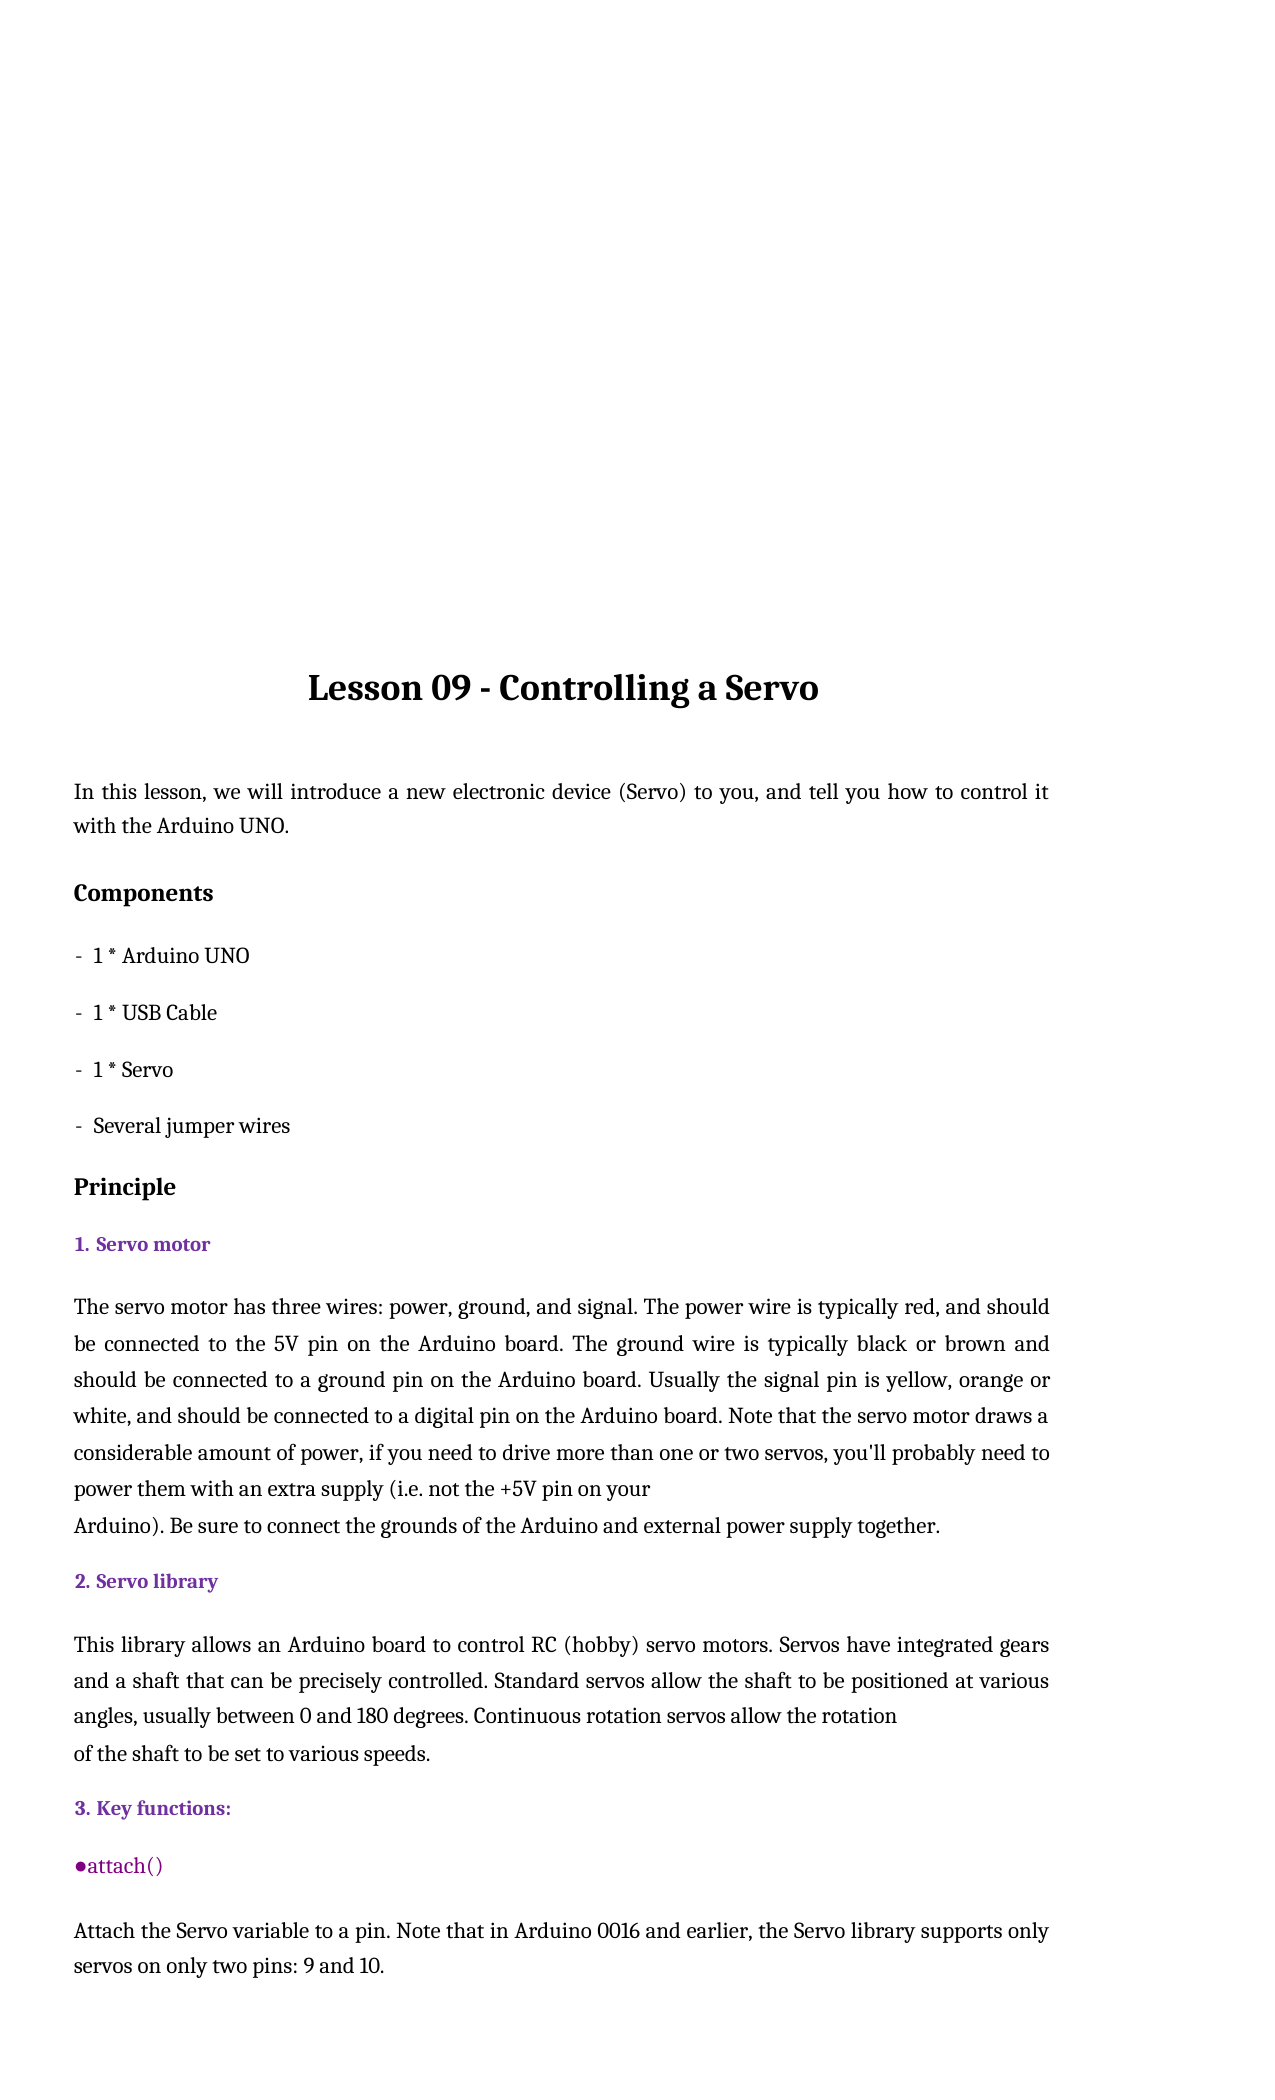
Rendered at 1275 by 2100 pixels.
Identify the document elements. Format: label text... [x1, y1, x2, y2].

subtitle Components [73, 879, 898, 908]
list Servo motor [75, 1232, 1052, 1256]
text of the shaft to be set to various speeds. [73, 1740, 1051, 1767]
list 1 * Servo [75, 1056, 1051, 1083]
subtitle ●attach() [73, 1852, 912, 1879]
list 1 * Arduino UNO [75, 943, 1051, 969]
text The servo motor has three wires: power, ground, and signal. The power wire is typically red, and should be connected to the 5V pin on the Arduino board. The ground wire is typically black or brown and should be connected to a ground pin on the Arduino board. Usually the signal pin is yellow, orange or white, and should be connected to a digital pin on the Arduino board. Note that the servo motor draws a considerable amount of power, if you need to drive more than one or two servos, you'll probably need to power them with an extra supply (i.e. not the +5V pin on your [73, 1294, 1051, 1502]
list Several jumper wires [75, 1113, 1051, 1139]
subtitle Principle [73, 1173, 898, 1201]
list Servo library [75, 1570, 1052, 1594]
text In this lesson, we will introduce a new electronic device (Servo) to you, and tell you how to control it with the Arduino UNO. [73, 778, 1051, 839]
text This library allows an Arduino board to control RC (hobby) servo motors. Servos have integrated gears and a shaft that can be precisely controlled. Standard servos allow the shaft to be positioned at various angles, usually between 0 and 180 degrees. Continuous rotation servos allow the rotation [73, 1632, 1051, 1730]
list 1 * USB Cable [75, 1000, 1051, 1026]
text Arduino). Be sure to connect the grounds of the Arduino and external power supply together. [73, 1513, 1051, 1539]
subtitle Lesson 09 - Controlling a Servo [75, 666, 1052, 709]
list Key functions: [75, 1797, 1052, 1821]
text Attach the Servo variable to a pin. Note that in Arduino 0016 and earlier, the Servo library supports only servos on only two pins: 9 and 10. [73, 1918, 1051, 1979]
